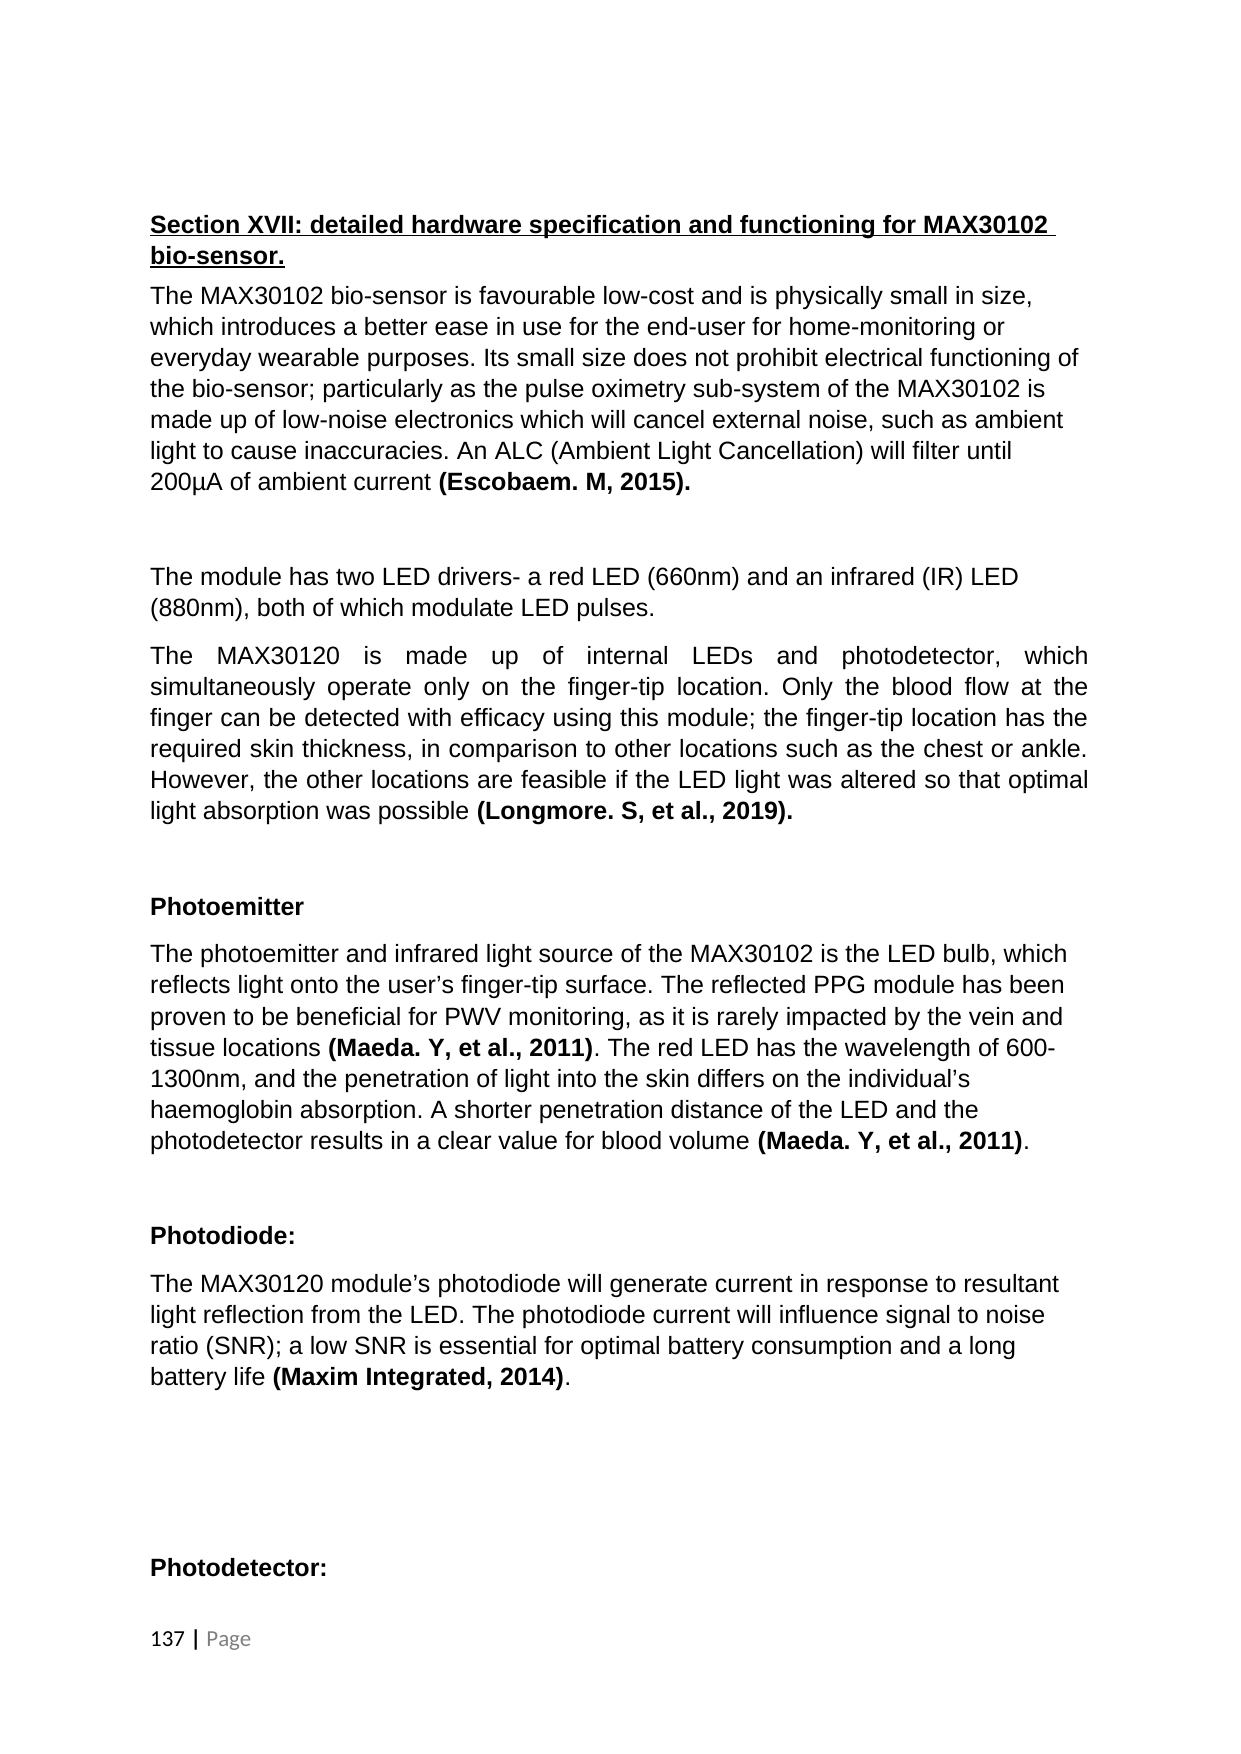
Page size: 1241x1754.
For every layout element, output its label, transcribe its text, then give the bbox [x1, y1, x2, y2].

text The MAX30102 bio-sensor is favourable low-cost and is physically small in size, which introduces a better ease in use for the end-user for home-monitoring or everyday wearable purposes. Its small size does not prohibit electrical functioning of the bio-sensor; particularly as the pulse oximetry sub-system of the MAX30102 is made up of low-noise electronics which will cancel external noise, such as ambient light to cause inaccuracies. An ALC (Ambient Light Cancellation) will filter until 200µA of ambient current (Escobaem. M, 2015). [150, 281, 1090, 496]
text Photodetector: [150, 1553, 1090, 1581]
text The module has two LED drivers- a red LED (660nm) and an infrared (IR) LED (880nm), both of which modulate LED pulses. [150, 562, 1090, 622]
text The MAX30120 module’s photodiode will generate current in response to resultant light reflection from the LED. The photodiode current will influence signal to noise ratio (SNR); a low SNR is essential for optimal battery consumption and a long battery life (Maxim Integrated, 2014). [150, 1269, 1090, 1391]
subtitle Section XVII: detailed hardware specification and functioning for MAX30102 bio-sensor. [150, 210, 1090, 270]
text The MAX30120 is made up of internal LEDs and photodetector, which simultaneously operate only on the finger-tip location. Only the blood flow at the finger can be detected with efficacy using this module; the finger-tip location has the required skin thickness, in comparison to other locations such as the chest or ankle. However, the other locations are feasible if the LED light was altered so that optimal light absorption was possible (Longmore. S, et al., 2019). [150, 641, 1090, 825]
text Photoemitter [150, 892, 1090, 920]
text Photodiode: [150, 1221, 1090, 1250]
text The photoemitter and infrared light source of the MAX30102 is the LED bulb, which reflects light onto the user’s finger-tip surface. The reflected PPG module has been proven to be beneficial for PWV monitoring, as it is rarely impacted by the vein and tissue locations (Maeda. Y, et al., 2011). The red LED has the wavelength of 600-1300nm, and the penetration of light into the skin differs on the individual’s haemoglobin absorption. A shorter penetration distance of the LED and the photodetector results in a clear value for blood volume (Maeda. Y, et al., 2011). [150, 939, 1090, 1154]
